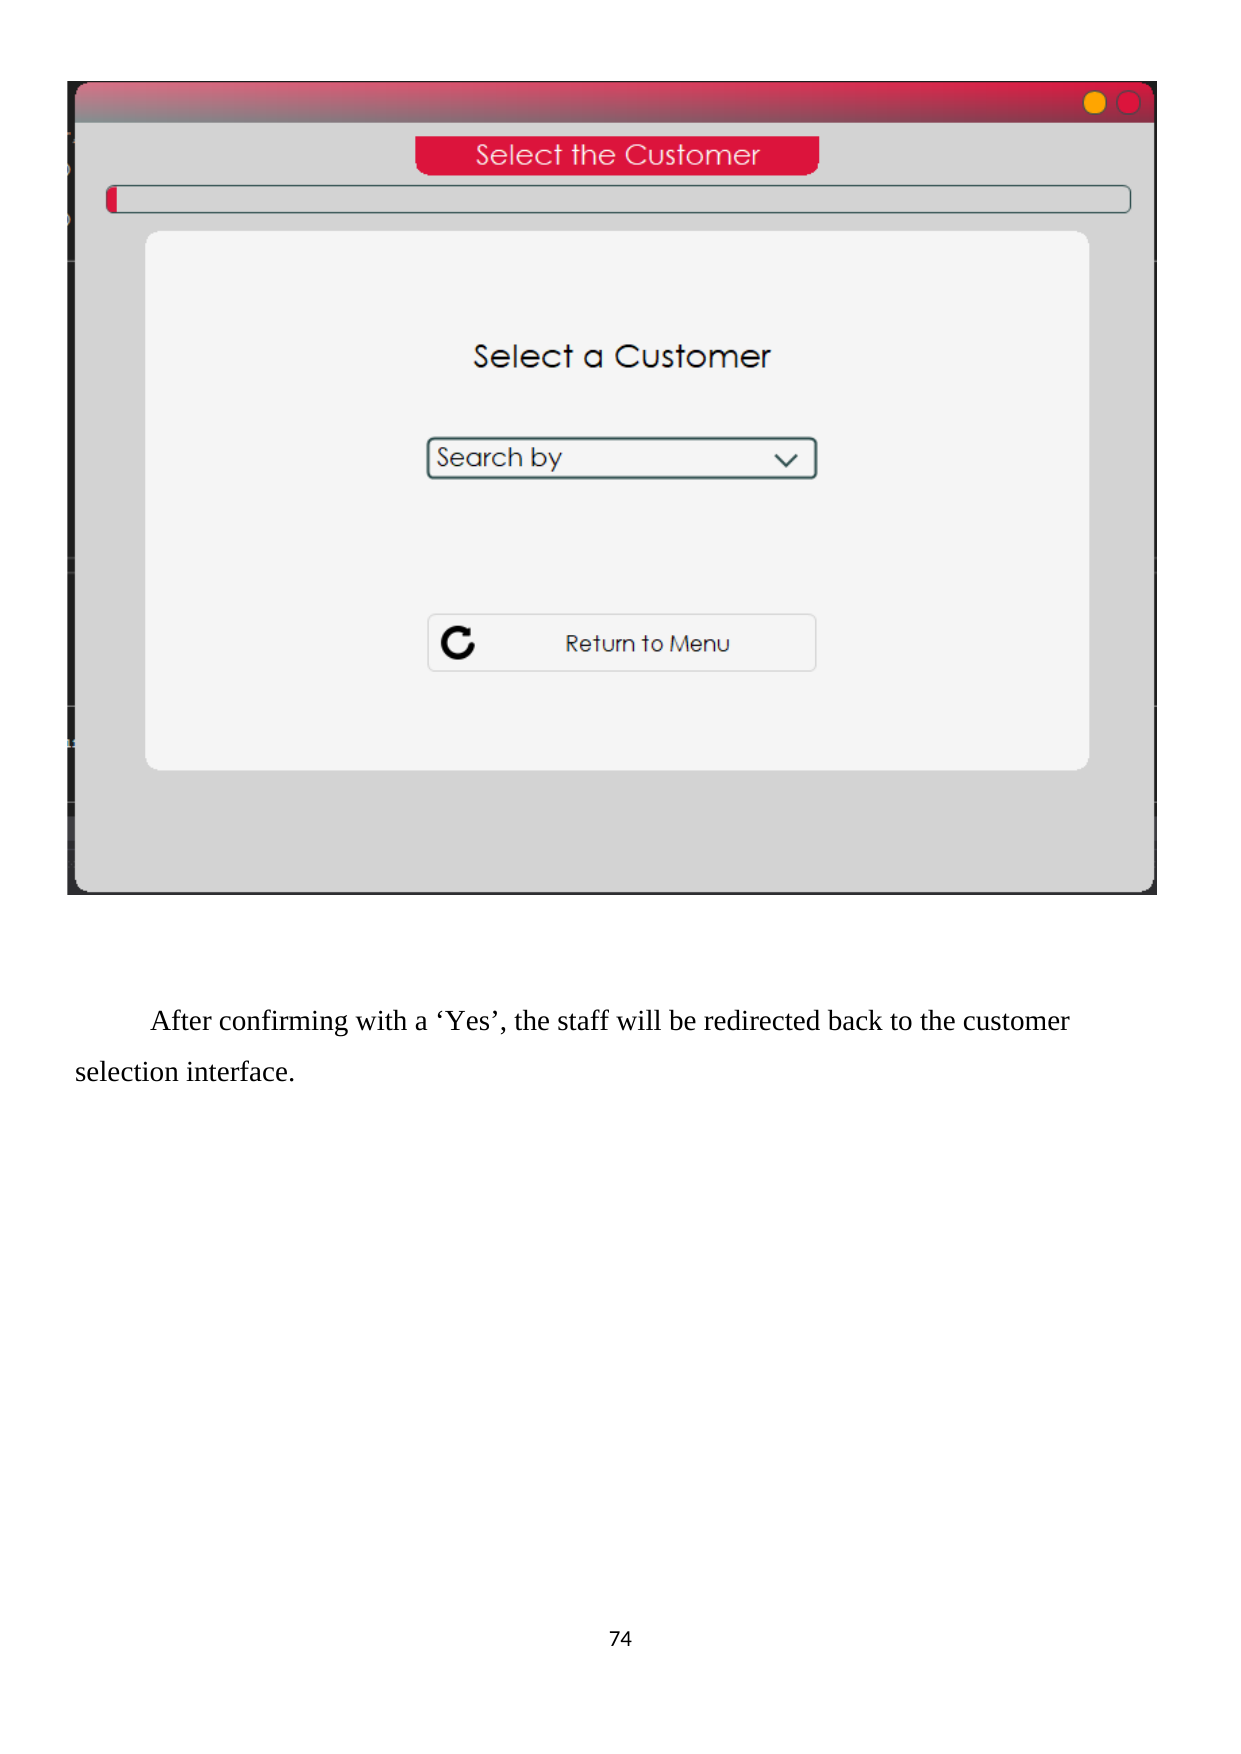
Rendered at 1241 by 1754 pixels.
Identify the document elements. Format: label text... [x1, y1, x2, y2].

text After confirming with a ‘Yes’, the staff will be redirected back to the customer selection interface. [75, 1003, 1165, 1087]
picture [67, 81, 1157, 895]
